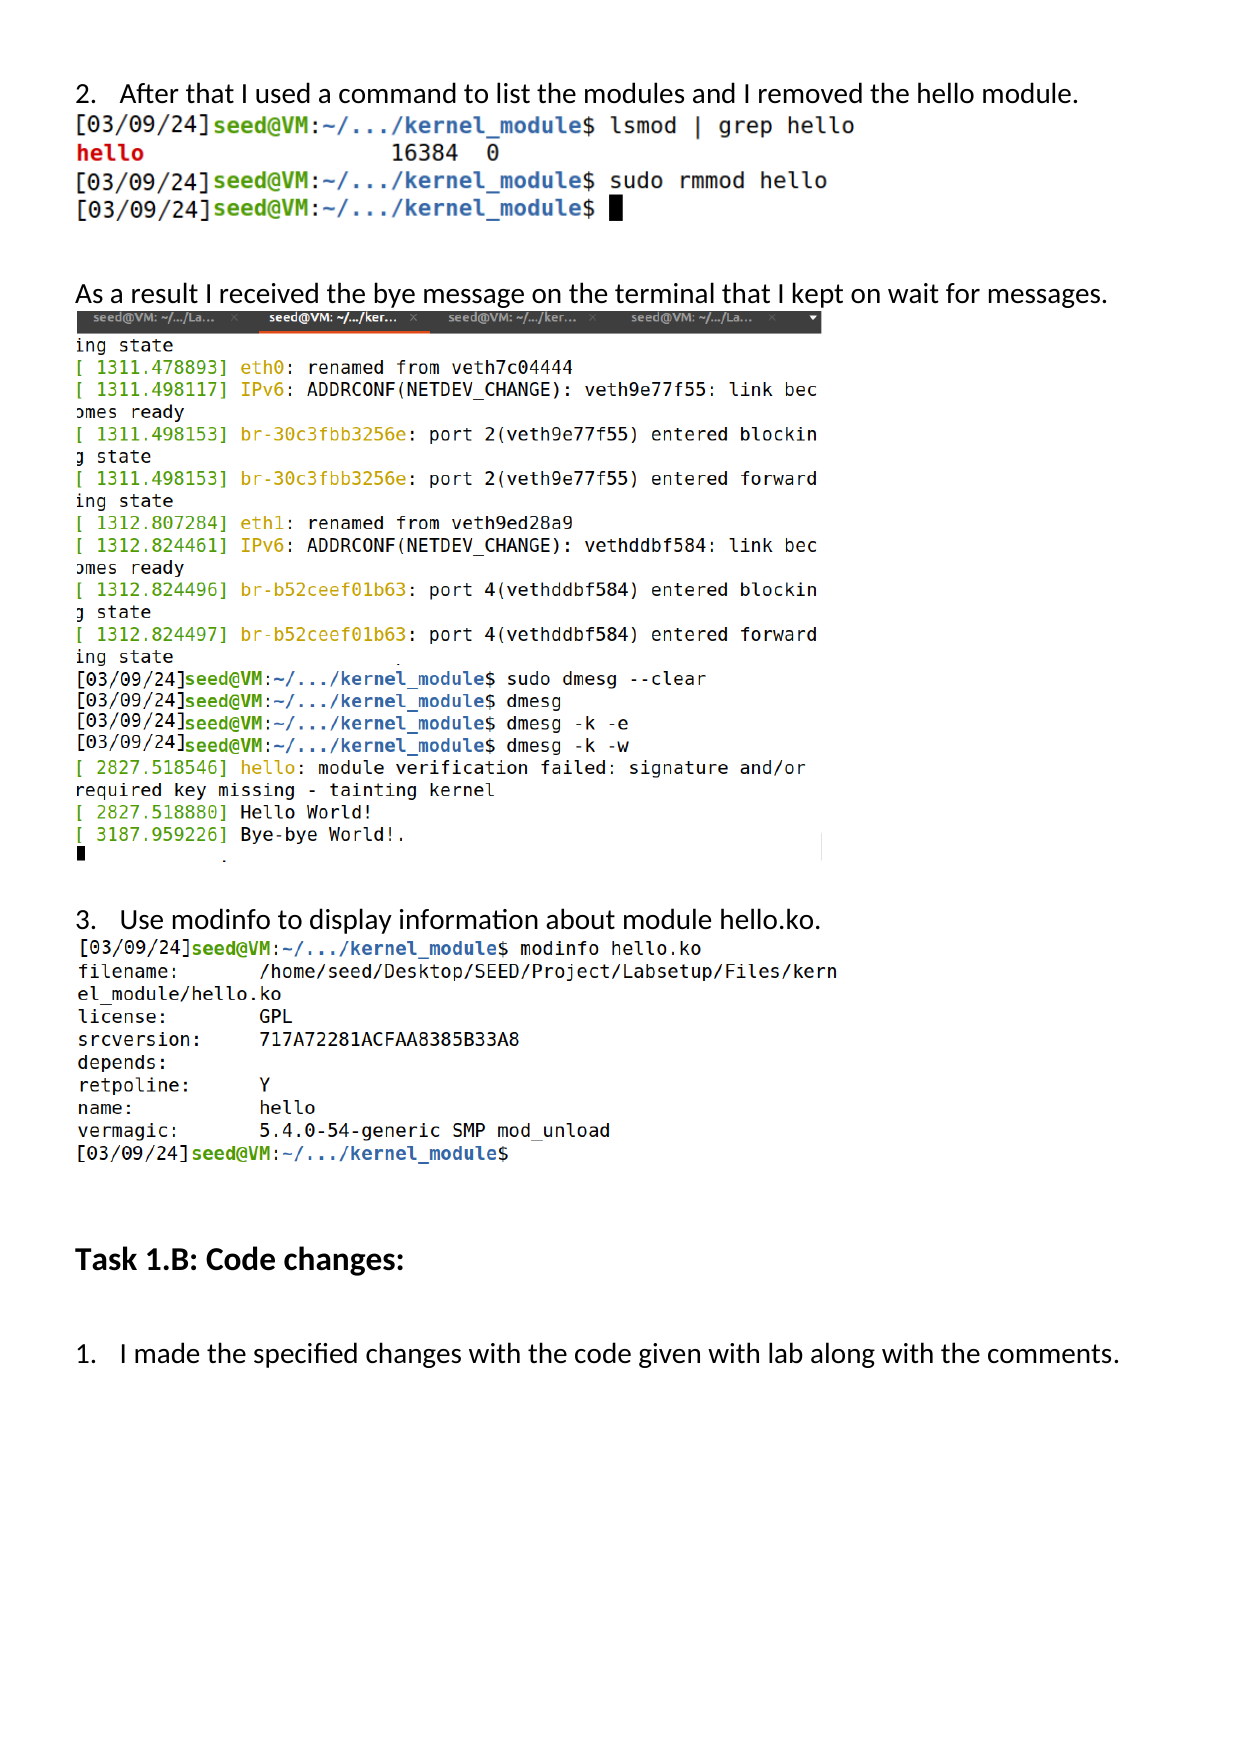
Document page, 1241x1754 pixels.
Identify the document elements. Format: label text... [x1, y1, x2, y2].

list As a result I received the bye message on the terminal that I kept on wait for messages. [75, 275, 1165, 311]
picture [75, 110, 872, 240]
list Use modinfo to display information about module hello.ko. [75, 901, 1165, 936]
picture [78, 936, 842, 1176]
list After that I used a command to list the modules and I removed the hello module. [75, 75, 1165, 111]
subtitle Task 1.B: Code changes: [75, 1238, 1165, 1279]
list I made the specified changes with the code given with lab along with the comments. [75, 1336, 1165, 1371]
picture [75, 311, 822, 866]
